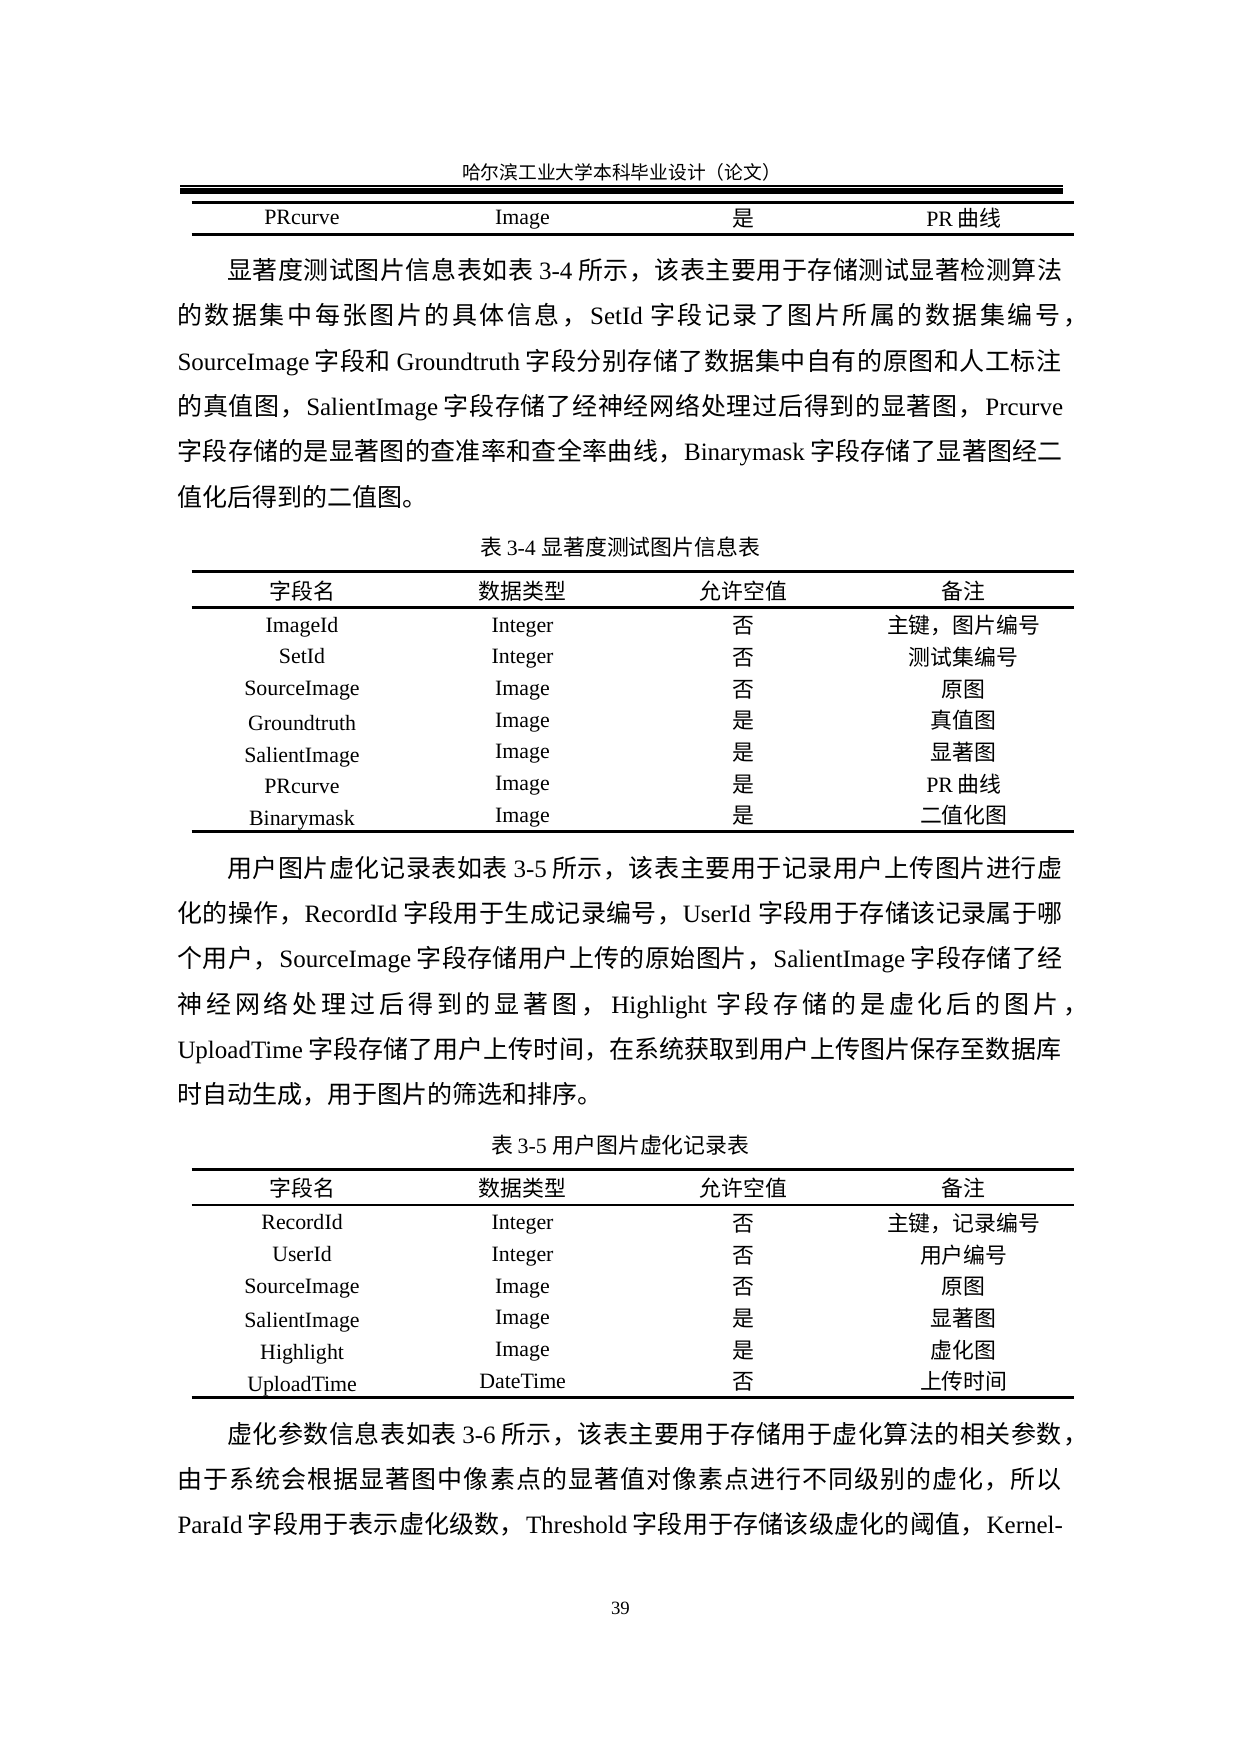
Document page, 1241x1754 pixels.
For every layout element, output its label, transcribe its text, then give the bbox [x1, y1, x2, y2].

table_cell 否 [633, 1238, 853, 1269]
table_header 数据类型 [412, 1171, 633, 1204]
table_cell 虚化图 [853, 1333, 1074, 1364]
table_cell Image [412, 704, 633, 735]
table_cell 真值图 [853, 704, 1074, 735]
table_cell SalientImage [192, 1301, 412, 1333]
table_cell UploadTime [192, 1364, 412, 1396]
table_cell Image [412, 204, 633, 232]
table_cell Binarymask [192, 799, 412, 830]
text 显著度测试图片信息表如表3-4所示，该表主要用于存储测试显著检测算法的数据集中每张图片的具体信息，SetId字段记录了图片所属的数据集编号，SourceImage字段和Groundtruth字段分别存储了数据集中自有的原图和人工标注的真值图，SalientImage字段存储了经神经网络处理过后得到的显著图，Prcurve字段存储的是显著图的查准率和查全率曲线，Binarymask字段存储了显著图经二值化后得到的二值图。 [177, 251, 1063, 513]
table_cell Image [412, 1333, 633, 1364]
table_cell 上传时间 [853, 1364, 1074, 1396]
table_cell 原图 [853, 1269, 1074, 1301]
table_cell 否 [633, 1269, 853, 1301]
table_cell SourceImage [192, 672, 412, 703]
table_cell UserId [192, 1238, 412, 1269]
table_cell 否 [633, 672, 853, 703]
table_cell 否 [633, 640, 853, 672]
table_cell 否 [633, 609, 853, 640]
table_cell RecordId [192, 1206, 412, 1238]
table_header 备注 [853, 573, 1074, 606]
table_cell SalientImage [192, 735, 412, 767]
table_cell Integer [412, 640, 633, 672]
table_cell 用户编号 [853, 1238, 1074, 1269]
table_cell 是 [633, 1301, 853, 1333]
table_cell Groundtruth [192, 704, 412, 735]
table_cell Integer [412, 1206, 633, 1238]
table_cell Integer [412, 1238, 633, 1269]
table_header 备注 [853, 1171, 1074, 1204]
text 表3-4 显著度测试图片信息表 [177, 530, 1063, 562]
table_cell ImageId [192, 609, 412, 640]
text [177, 1414, 1063, 1541]
table_header 字段名 [192, 1171, 412, 1204]
table_cell 是 [633, 704, 853, 735]
table_cell 否 [633, 1364, 853, 1396]
table_cell 二值化图 [853, 799, 1074, 830]
table_cell 是 [633, 204, 853, 232]
table_header 数据类型 [412, 573, 633, 606]
table_cell 主键，图片编号 [853, 609, 1074, 640]
table_cell 否 [633, 1206, 853, 1238]
table_cell Integer [412, 609, 633, 640]
table_cell 是 [633, 1333, 853, 1364]
table_cell Highlight [192, 1333, 412, 1364]
table_cell 原图 [853, 672, 1074, 703]
table_header 允许空值 [633, 573, 853, 606]
table_cell DateTime [412, 1364, 633, 1396]
table_cell Image [412, 672, 633, 703]
text 表3-5 用户图片虚化记录表 [177, 1128, 1063, 1159]
table_cell PRcurve [192, 204, 412, 232]
table_cell Image [412, 735, 633, 767]
table_header 字段名 [192, 573, 412, 606]
table_cell 是 [633, 767, 853, 798]
table_cell SetId [192, 640, 412, 672]
table_cell Image [412, 799, 633, 830]
table_cell PR曲线 [853, 767, 1074, 798]
table_cell 测试集编号 [853, 640, 1074, 672]
table_cell Image [412, 767, 633, 798]
table_cell PRcurve [192, 767, 412, 798]
table_header 允许空值 [633, 1171, 853, 1204]
table_cell 是 [633, 799, 853, 830]
table_cell Image [412, 1301, 633, 1333]
table_cell PR曲线 [853, 204, 1074, 232]
table_cell 显著图 [853, 735, 1074, 767]
table_cell 主键，记录编号 [853, 1206, 1074, 1238]
text 用户图片虚化记录表如表3-5所示，该表主要用于记录用户上传图片进行虚化的操作，RecordId字段用于生成记录编号，UserId 字段用于存储该记录属于哪个用户，SourceImage字段存储用户上传的原始图片，SalientImage字段存储了经神经网络处理过后得到的显著图，Highlight字段存储的是虚化后的图片，UploadTime字段存储了用户上传时间，在系统获取到用户上传图片保存至数据库时自动生成，用于图片的筛选和排序。 [177, 848, 1063, 1111]
table_cell 显著图 [853, 1301, 1074, 1333]
table_cell SourceImage [192, 1269, 412, 1301]
table_cell Image [412, 1269, 633, 1301]
table_cell 是 [633, 735, 853, 767]
